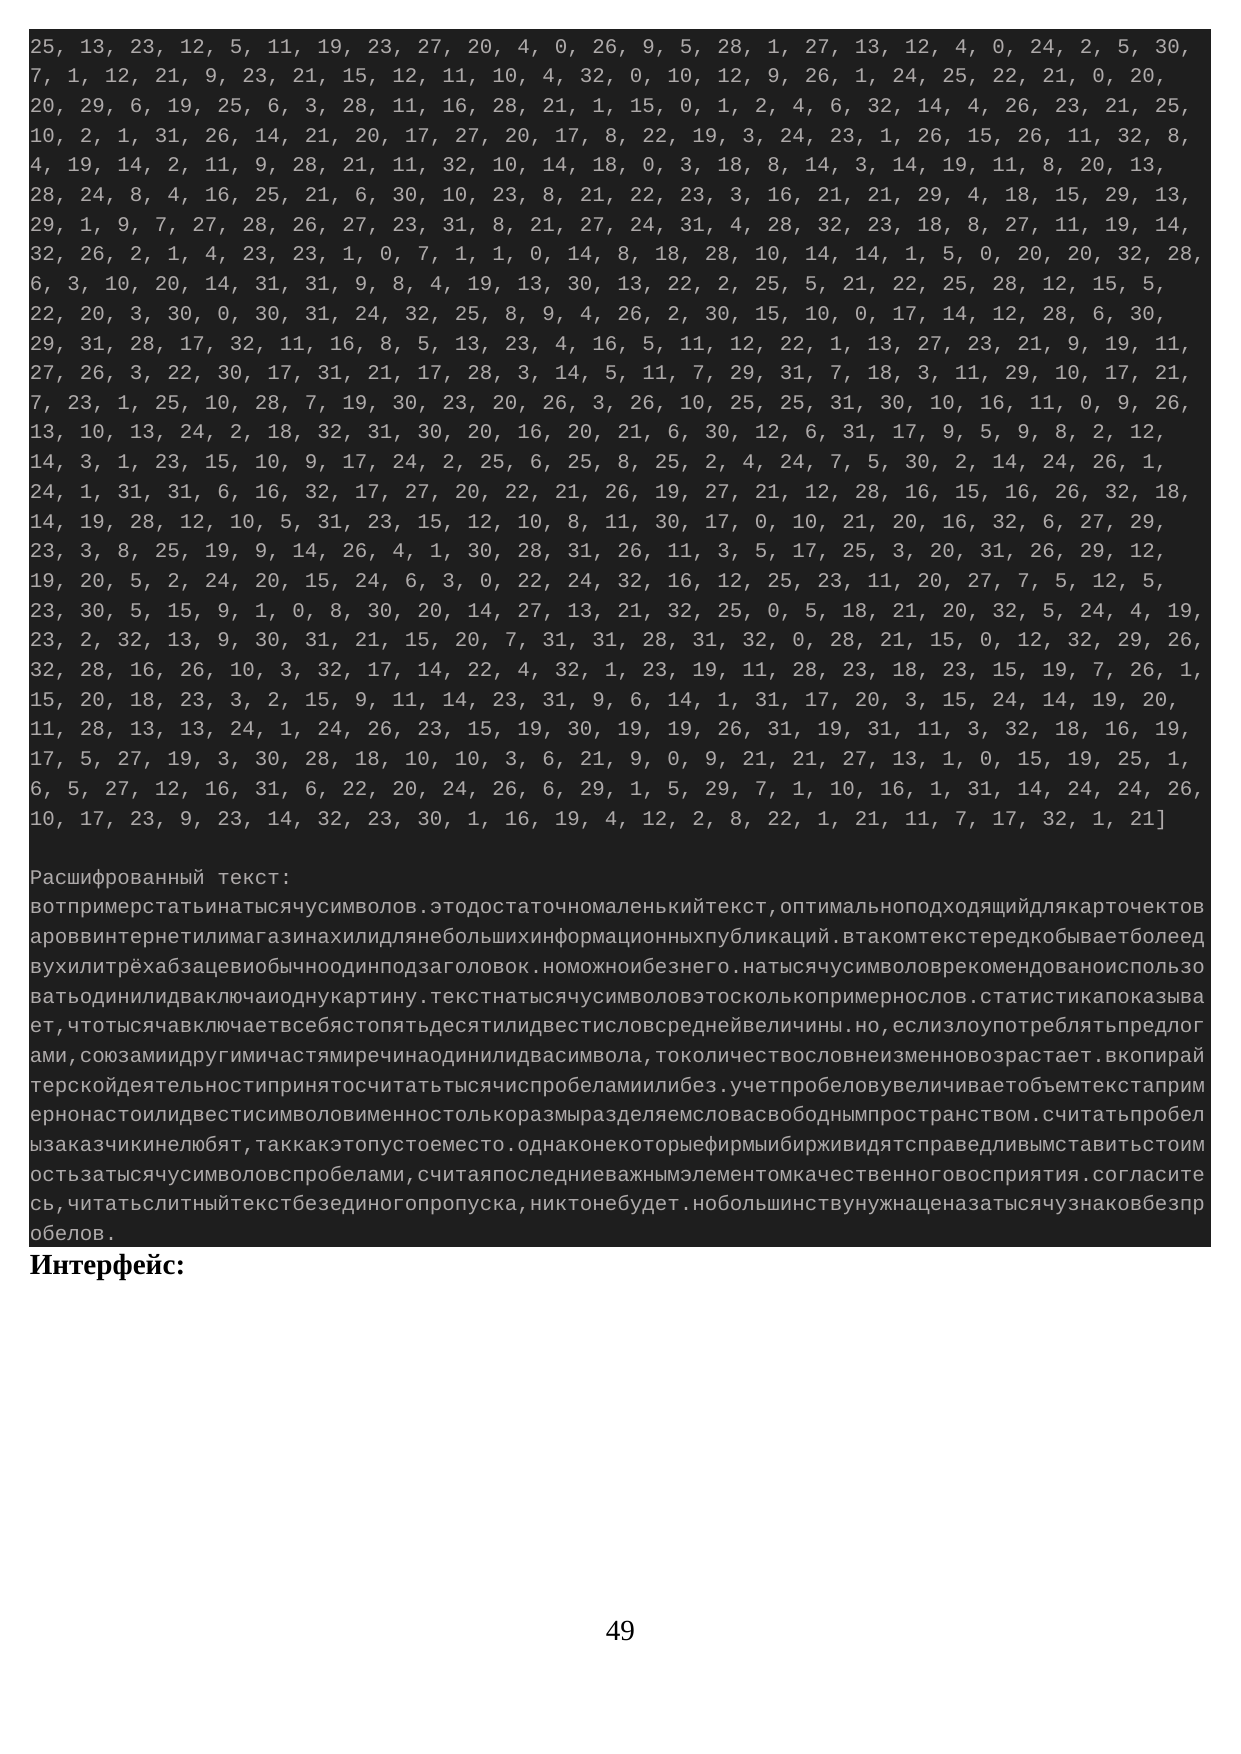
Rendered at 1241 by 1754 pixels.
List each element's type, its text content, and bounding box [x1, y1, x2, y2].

text вотпримерстатьинатысячусимволов.этодостаточномаленькийтекст,оптимальноподходящийдлякарточектовароввинтернетилимагазинахилидлянебольшихинформационныхпубликаций.втакомтекстередкобываетболеедвухилитрёхабзацевиобычноодинподзаголовок.номожноибезнего.натысячусимволоврекомендованоиспользоватьодинилидваключаиоднукартину.текстнатысячусимволовэтосколькопримернослов.статистикапоказывает,чтотысячавключаетвсебястопятьдесятилидвестисловсреднейвеличины.но,еслизлоупотреблятьпредлогами,союзамиидругимичастямиречинаодинилидвасимвола,токоличествословнеизменновозрастает.вкопирайтерскойдеятельностипринятосчитатьтысячиспробеламиилибез.учетпробеловувеличиваетобъемтекстапримернонастоилидвестисимволовименностолькоразмыразделяемсловасвободнымпространством.считатьпробелызаказчикинелюбят,таккакэтопустоеместо.однаконекоторыефирмыибирживидятсправедливымставитьстоимостьзатысячусимволовспробелами,считаяпоследниеважнымэлементомкачественноговосприятия.согласитесь,читатьслитныйтекстбезединогопропуска,никтонебудет.нобольшинствунужнаценазатысячузнаковбезпробелов. [29, 891, 1211, 1247]
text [29, 29, 1211, 831]
text Интерфейс: [29, 1247, 1211, 1280]
text Расшифрованный текст: [29, 861, 1211, 891]
